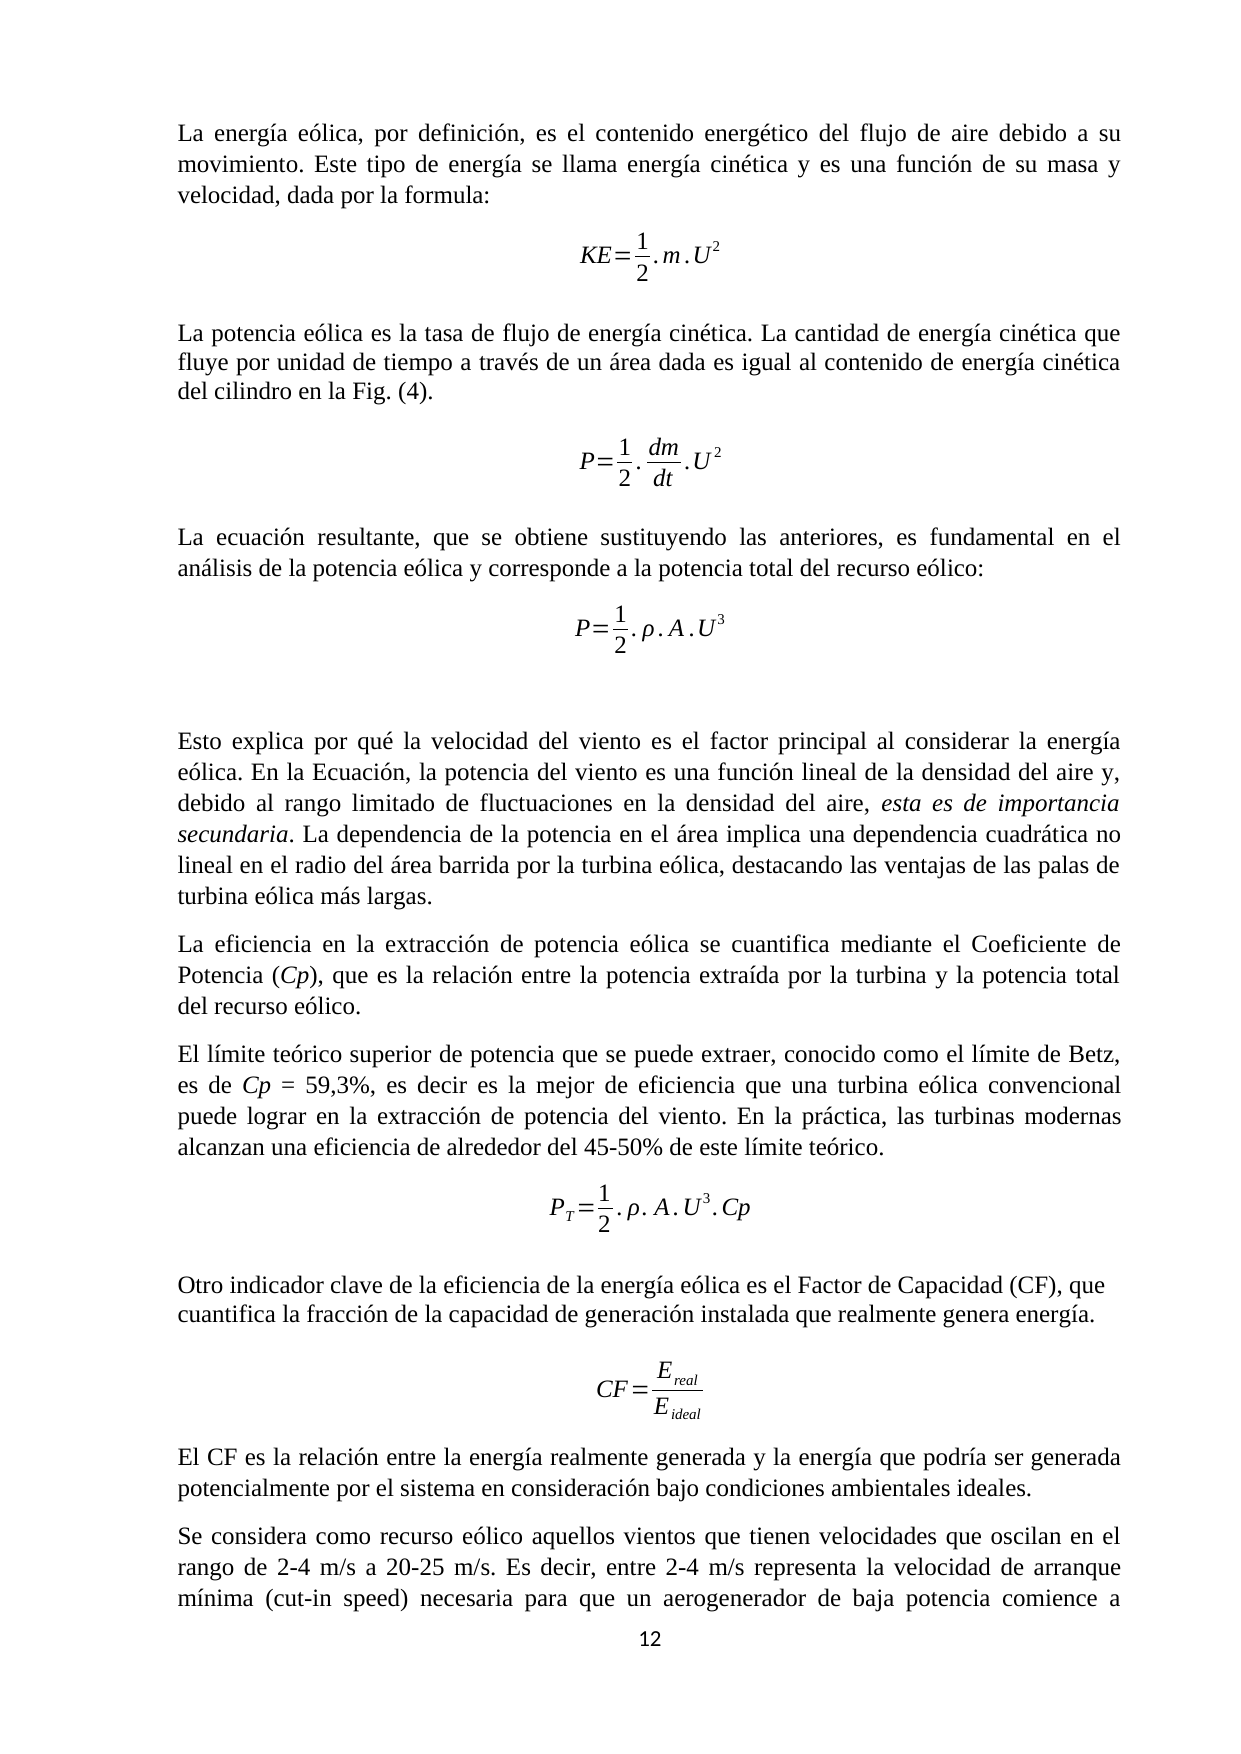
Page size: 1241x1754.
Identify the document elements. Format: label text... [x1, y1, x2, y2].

text Otro indicador clave de la eficiencia de la energía eólica es el Factor de Capacidad (CF), que cuantifica la fracción de la capacidad de generación instalada que realmente genera energía. [177, 1270, 1122, 1328]
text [177, 1521, 1122, 1612]
text La potencia eólica es la tasa de flujo de energía cinética. La cantidad de energía cinética que fluye por unidad de tiempo a través de un área dada es igual al contenido de energía cinética del cilindro en la Fig. (4). [177, 318, 1122, 404]
text La ecuación resultante, que se obtiene sustituyendo las anteriores, es fundamental en el análisis de la potencia eólica y corresponde a la potencia total del recurso eólico: [177, 522, 1122, 582]
text La eficiencia en la extracción de potencia eólica se cuantifica mediante el Coeficiente de Potencia (Cp), que es la relación entre la potencia extraída por la turbina y la potencia total del recurso eólico. [177, 929, 1122, 1020]
text El límite teórico superior de potencia que se puede extraer, conocido como el límite de Betz, es de Cp = 59,3%, es decir es la mejor de eficiencia que una turbina eólica convencional puede lograr en la extracción de potencia del viento. En la práctica, las turbinas modernas alcanzan una eficiencia de alrededor del 45-50% de este límite teórico. [177, 1039, 1122, 1161]
text Esto explica por qué la velocidad del viento es el factor principal al considerar la energía eólica. En la Ecuación, la potencia del viento es una función lineal de la densidad del aire y, debido al rango limitado de fluctuaciones en la densidad del aire, esta es de importancia secundaria. La dependencia de la potencia en el área implica una dependencia cuadrática no lineal en el radio del área barrida por la turbina eólica, destacando las ventajas de las palas de turbina eólica más largas. [177, 726, 1122, 910]
text La energía eólica, por definición, es el contenido energético del flujo de aire debido a su movimiento. Este tipo de energía se llama energía cinética y es una función de su masa y velocidad, dada por la formula: [177, 118, 1122, 209]
text El CF es la relación entre la energía realmente generada y la energía que podría ser generada potencialmente por el sistema en consideración bajo condiciones ambientales ideales. [177, 1442, 1122, 1502]
